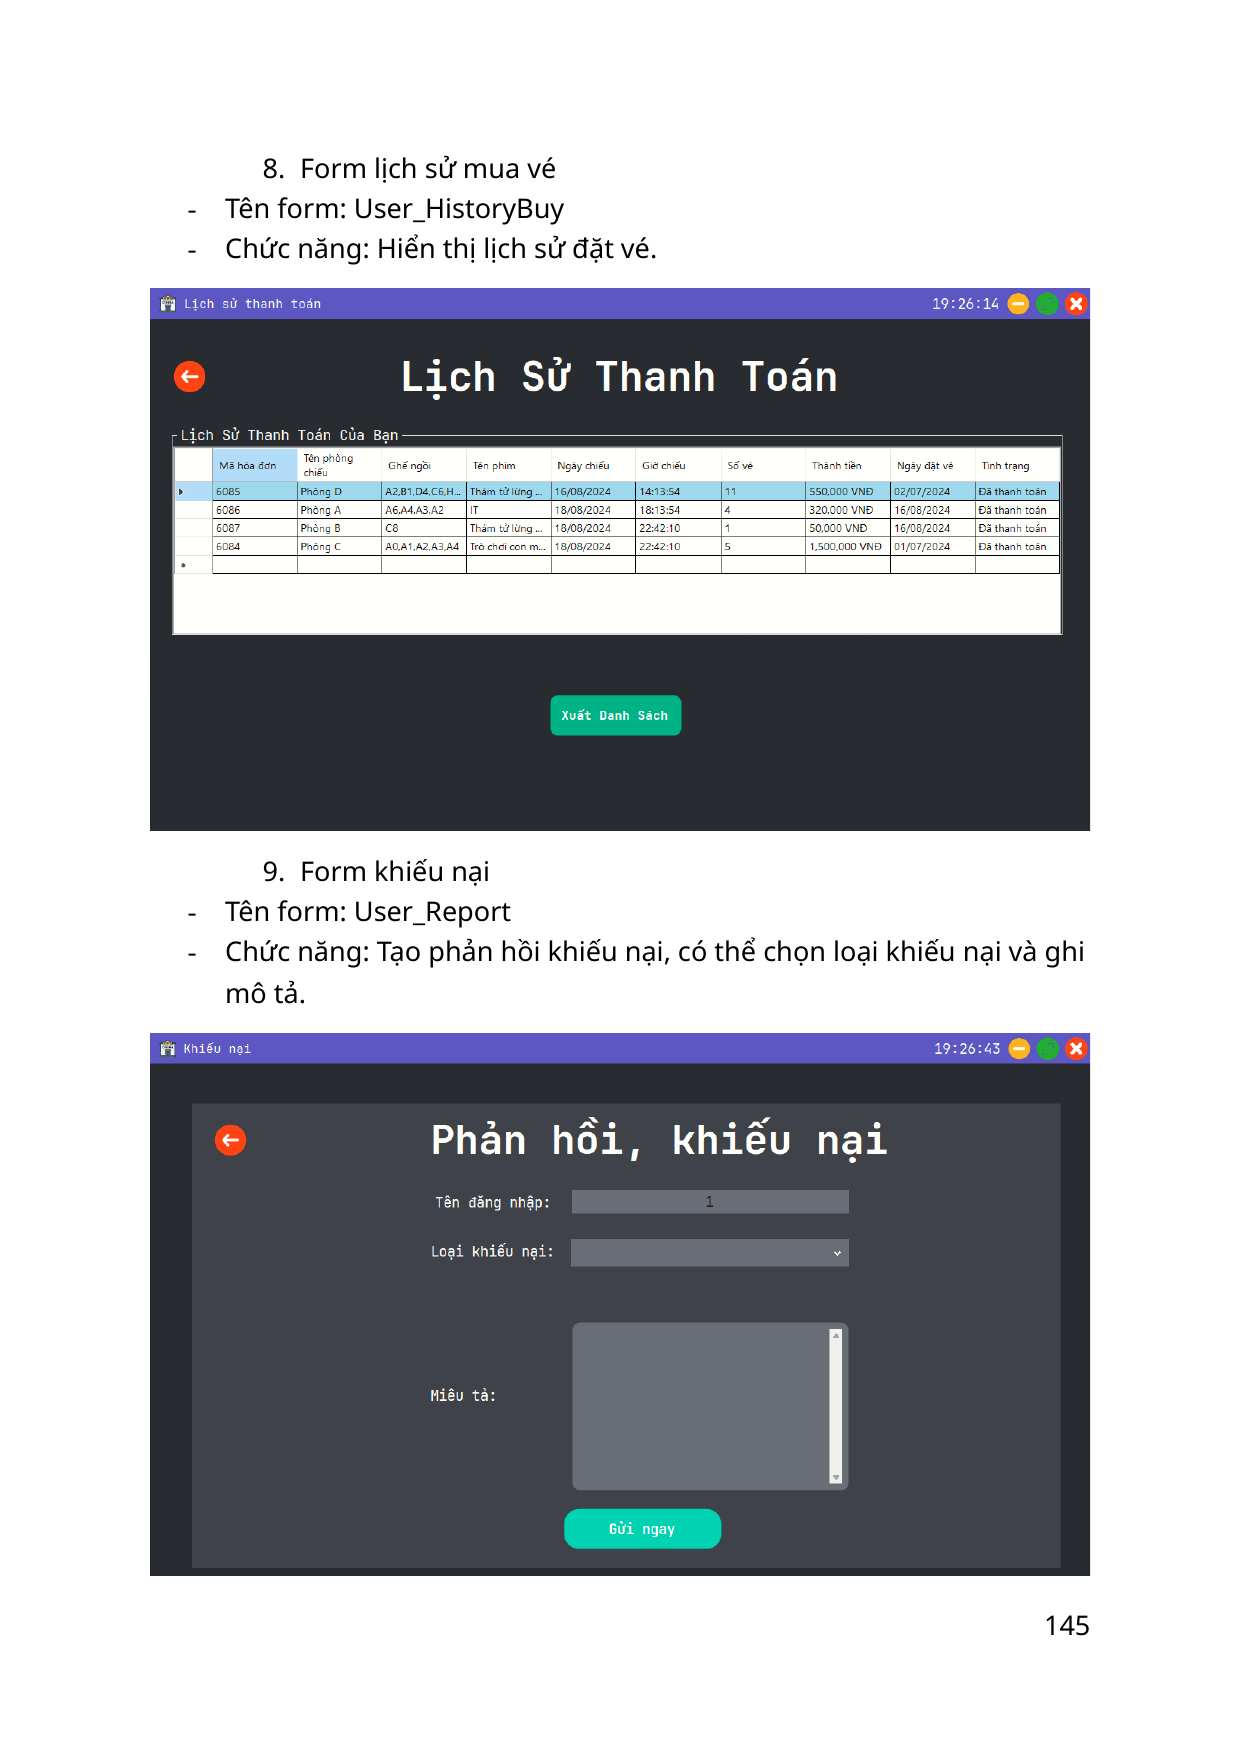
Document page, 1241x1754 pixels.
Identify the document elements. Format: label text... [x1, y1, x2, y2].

list Tên form: User_Report [187, 892, 1090, 929]
list Tên form: User_HistoryBuy [187, 190, 1090, 227]
picture [150, 1033, 1091, 1576]
list Chức năng: Tạo phản hồi khiếu nại, có thể chọn loại khiếu nại và ghi mô tả. [187, 932, 1090, 1011]
picture [150, 288, 1091, 831]
list Chức năng: Hiển thị lịch sử đặt vé. [187, 229, 1090, 266]
list Form khiếu nại [262, 852, 1090, 889]
list Form lịch sử mua vé [262, 150, 1090, 187]
